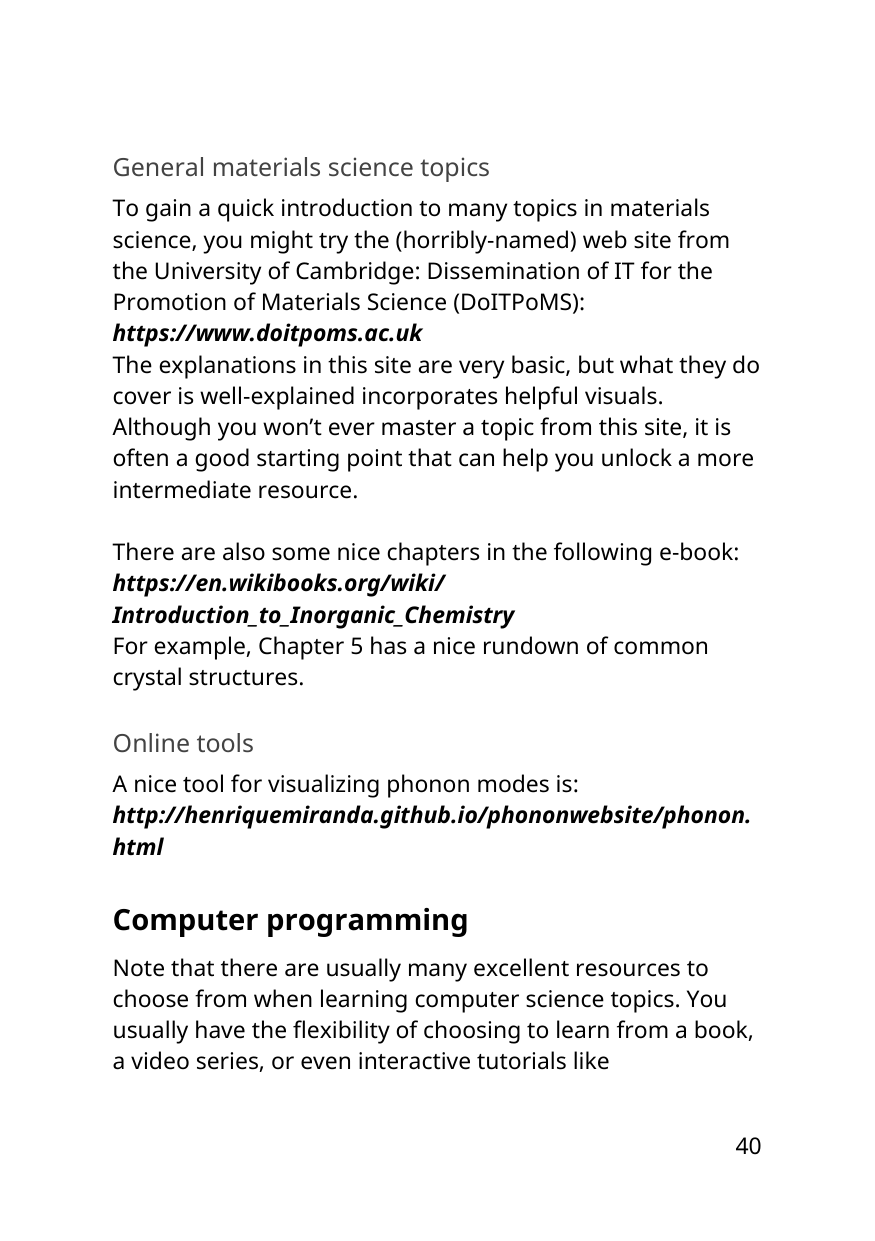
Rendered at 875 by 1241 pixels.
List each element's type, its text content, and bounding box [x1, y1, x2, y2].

text To gain a quick introduction to many topics in materials science, you might try the (horribly-named) web site from the University of Cambridge: Dissemination of IT for the Promotion of Materials Science (DoITPoMS): [112, 192, 762, 317]
text For example, Chapter 5 has a nice rundown of common crystal structures. [112, 630, 762, 692]
text There are also some nice chapters in the following e-book: [112, 536, 762, 567]
text The explanations in this site are very basic, but what they do cover is well-explained incorporates helpful visuals. Although you won’t ever master a topic from this site, it is often a good starting point that can help you unlock a more intermediate resource. [112, 349, 762, 505]
text https://en.wikibooks.org/wiki/Introduction_to_Inorganic_Chemistry [112, 567, 762, 630]
text A nice tool for visualizing phonon modes is: http://henriquemiranda.github.io/phononwebsite/phonon.html [112, 768, 762, 862]
subtitle General materials science topics [112, 150, 762, 184]
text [112, 952, 762, 1077]
subtitle Online tools [112, 726, 762, 760]
text https://www.doitpoms.ac.uk [112, 317, 762, 349]
subtitle Computer programming [112, 899, 762, 939]
